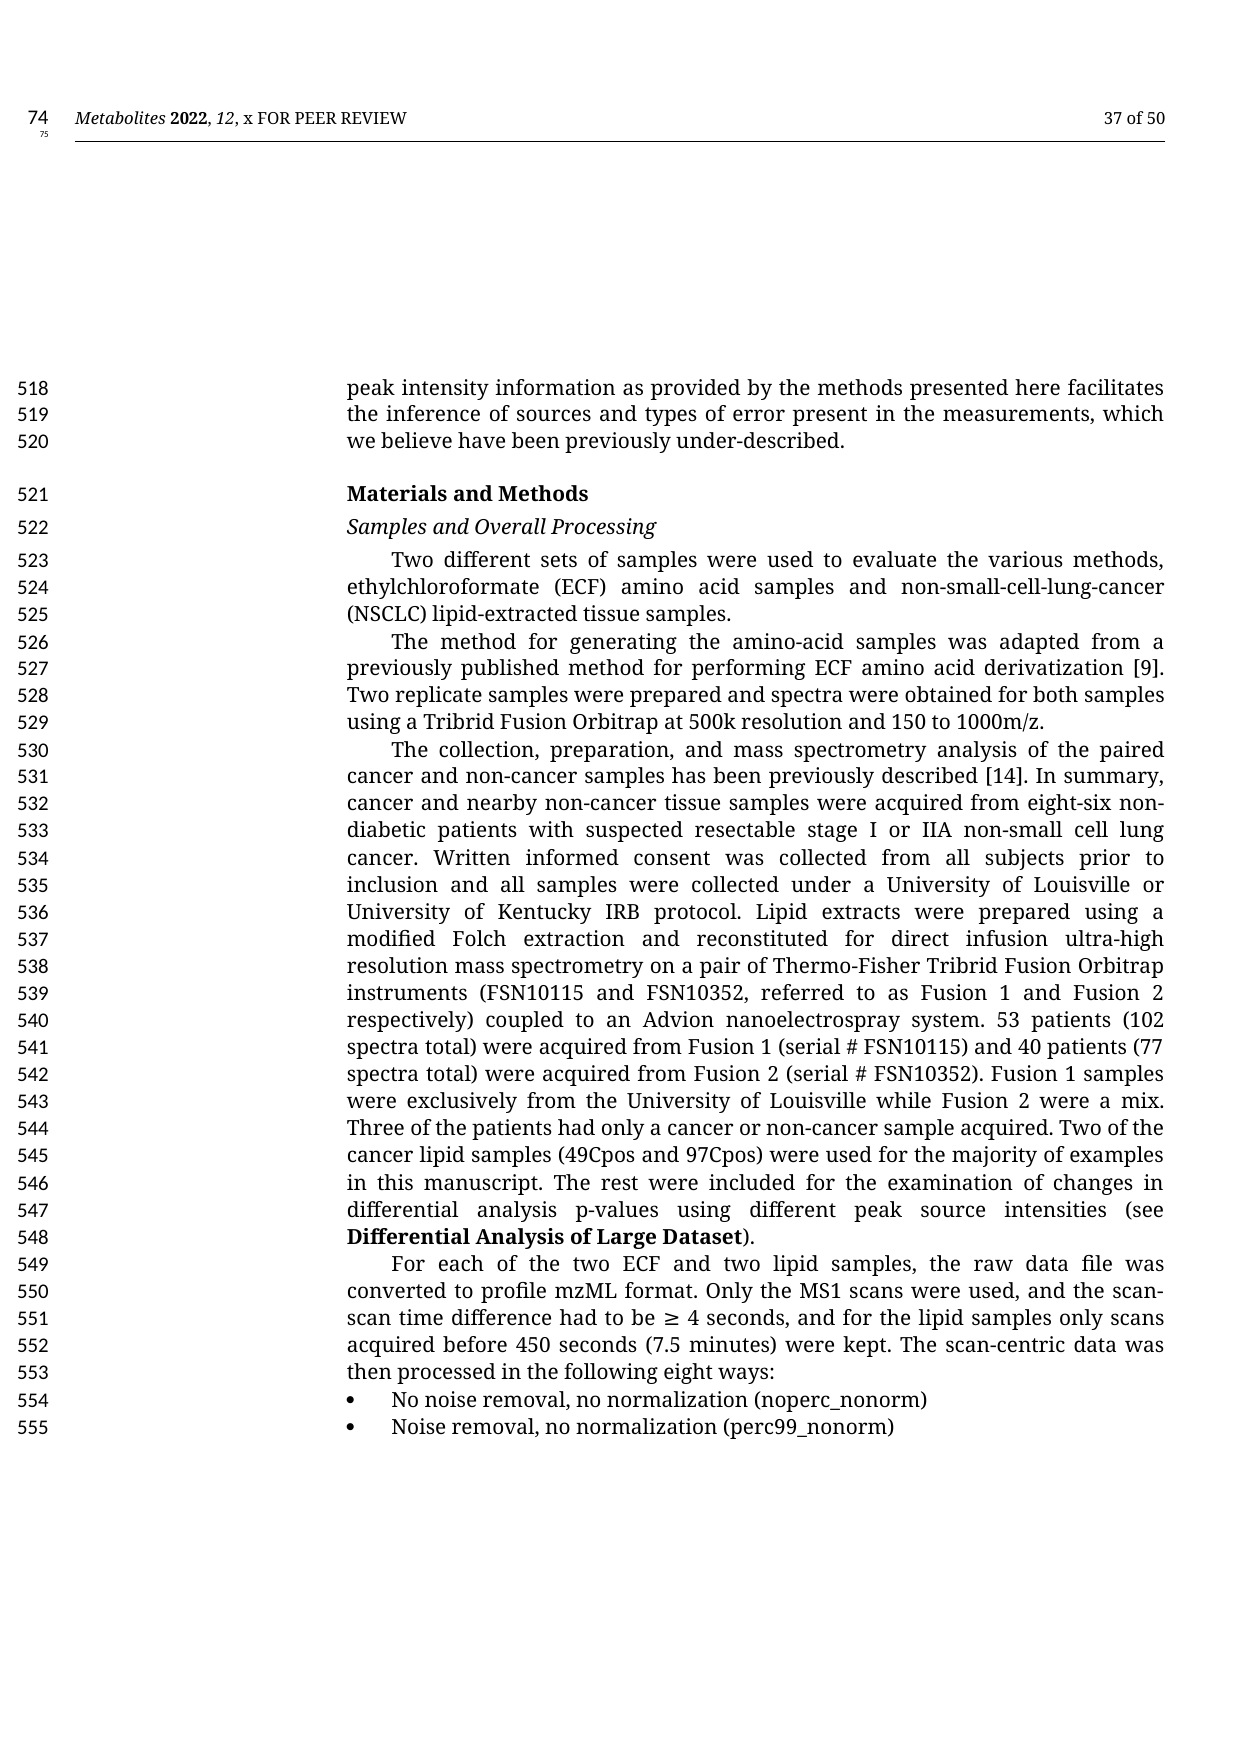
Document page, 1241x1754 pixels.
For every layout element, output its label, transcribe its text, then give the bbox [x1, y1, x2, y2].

subtitle Samples and Overall Processing [347, 513, 1165, 540]
list For each of the two ECF and two lipid samples, the raw data file was converted to profile mzML format. Only the MS1 scans were used, and the scan-scan time difference had to be ≥ 4 seconds, and for the lipid samples only scans acquired before 450 seconds (7.5 minutes) were kept. The scan-centric data was then processed in the following eight ways: [347, 1250, 1165, 1386]
subtitle Materials and Methods [347, 480, 1165, 507]
text Noise removal, no normalization (perc99_nonorm) [347, 1412, 1165, 1439]
text No noise removal, no normalization (noperc_nonorm) [347, 1386, 1165, 1412]
text Two different sets of samples were used to evaluate the various methods, ethylchloroformate (ECF) amino acid samples and non-small-cell-lung-cancer (NSCLC) lipid-extracted tissue samples. [347, 546, 1165, 627]
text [347, 374, 1165, 455]
text The collection, preparation, and mass spectrometry analysis of the paired cancer and non-cancer samples has been previously described [14]. In summary, cancer and nearby non-cancer tissue samples were acquired from eight-six non-diabetic patients with suspected resectable stage I or IIA non-small cell lung cancer. Written informed consent was collected from all subjects prior to inclusion and all samples were collected under a University of Louisville or University of Kentucky IRB protocol. Lipid extracts were prepared using a modified Folch extraction and reconstituted for direct infusion ultra-high resolution mass spectrometry on a pair of Thermo-Fisher Tribrid Fusion Orbitrap instruments (FSN10115 and FSN10352, referred to as Fusion 1 and Fusion 2 respectively) coupled to an Advion nanoelectrospray system. 53 patients (102 spectra total) were acquired from Fusion 1 (serial # FSN10115) and 40 patients (77 spectra total) were acquired from Fusion 2 (serial # FSN10352). Fusion 1 samples were exclusively from the University of Louisville while Fusion 2 were a mix. Three of the patients had only a cancer or non-cancer sample acquired. Two of the cancer lipid samples (49Cpos and 97Cpos) were used for the majority of examples in this manuscript. The rest were included for the examination of changes in differential analysis p-values using different peak source intensities (see Differential Analysis of Large Dataset). [347, 736, 1165, 1250]
text The method for generating the amino-acid samples was adapted from a previously published method for performing ECF amino acid derivatization [9]. Two replicate samples were prepared and spectra were obtained for both samples using a Tribrid Fusion Orbitrap at 500k resolution and 150 to 1000m/z. [347, 627, 1165, 736]
